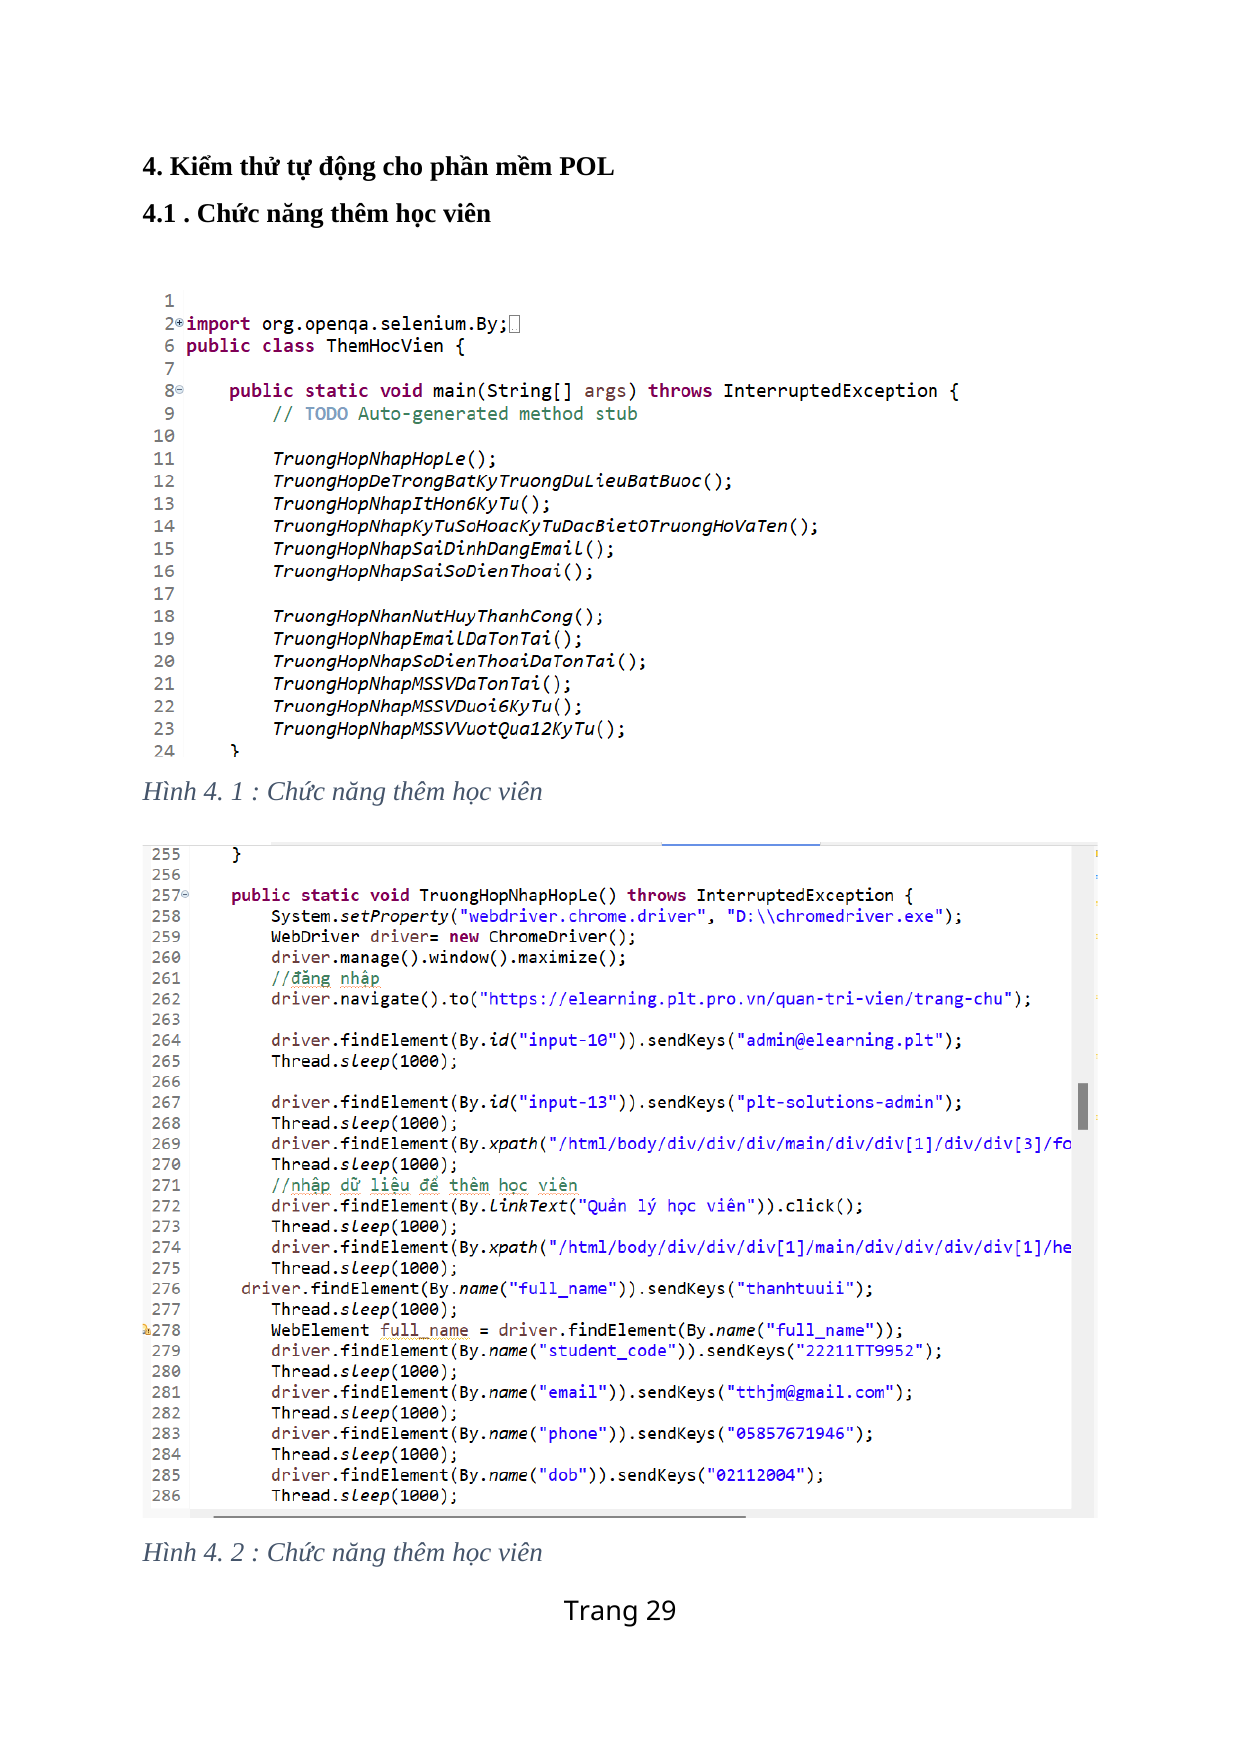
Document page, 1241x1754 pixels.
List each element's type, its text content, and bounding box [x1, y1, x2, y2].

picture [142, 842, 1098, 1518]
text Hình 4. 1 : Chức năng thêm học viên [142, 775, 1098, 806]
picture [142, 290, 1098, 757]
subtitle 4.1 . Chức năng thêm học viên [142, 197, 1098, 228]
text Hình 4. 2 : Chức năng thêm học viên [142, 1536, 1098, 1567]
subtitle 4. Kiểm thử tự động cho phần mềm POL [142, 150, 1098, 181]
